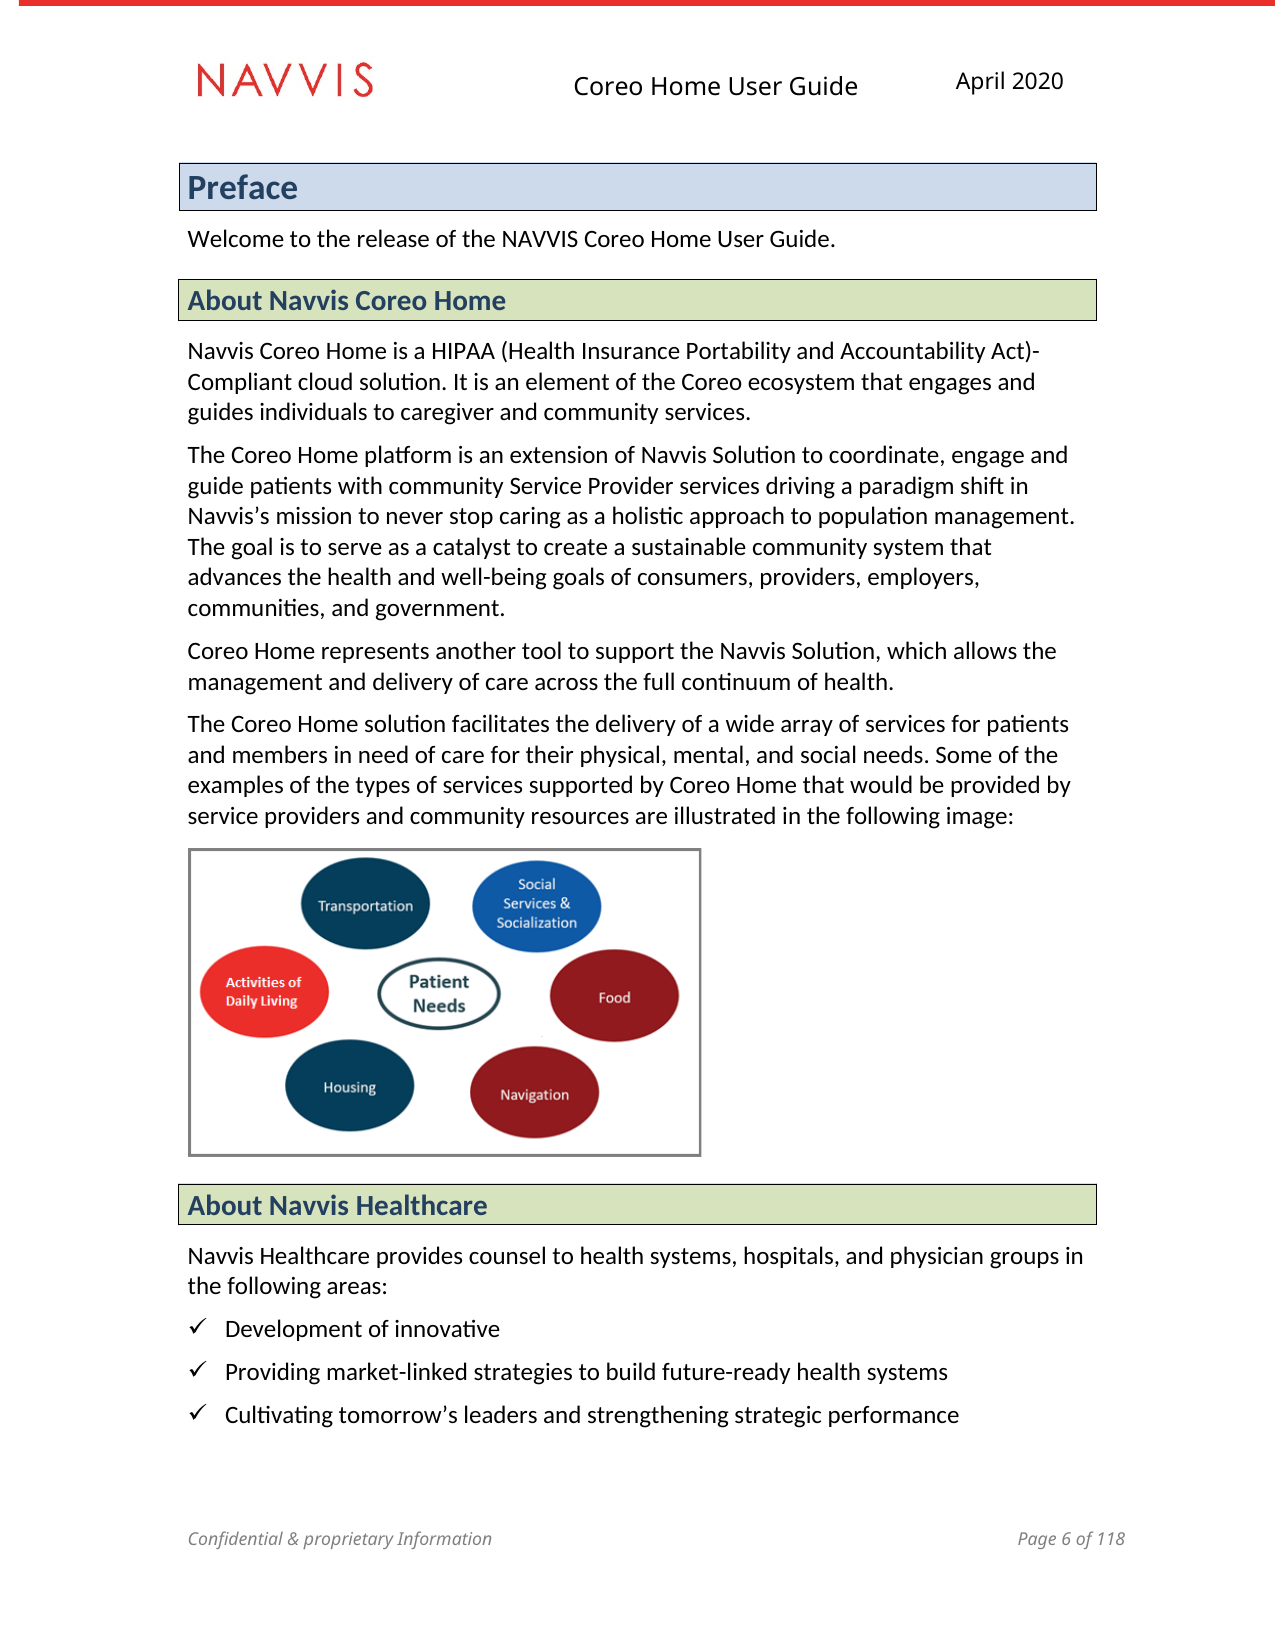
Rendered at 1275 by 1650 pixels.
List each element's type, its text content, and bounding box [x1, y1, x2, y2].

subtitle About Navvis Coreo Home [179, 280, 1096, 320]
text The Coreo Home platform is an extension of Navvis Solution to coordinate, engage and guide patients with community Service Provider services driving a paradigm shift in Navvis’s mission to never stop caring as a holistic approach to population management. The goal is to serve as a catalyst to create a sustainable community system that advances the health and well-being goals of consumers, providers, employers, communities, and government. [187, 439, 1087, 623]
text Navvis Coreo Home is a HIPAA (Health Insurance Portability and Accountability Act)-Compliant cloud solution. It is an element of the Coreo ecosystem that engages and guides individuals to caregiver and community services. [187, 335, 1087, 427]
list Cultivating tomorrow’s leaders and strengthening strategic performance [187, 1399, 1087, 1430]
text The Coreo Home solution facilitates the delivery of a wide array of services for patients and members in need of care for their physical, mental, and social needs. Some of the examples of the types of services supported by Coreo Home that would be provided by service providers and community resources are illustrated in the following image: [187, 709, 1087, 831]
picture [187, 847, 702, 1159]
list Development of innovative [187, 1313, 1087, 1344]
text Coreo Home represents another tool to support the Navvis Solution, which allows the management and delivery of care across the full continuum of health. [187, 635, 1087, 696]
text Navvis Healthcare provides counsel to health systems, hospitals, and physician groups in the following areas: [187, 1240, 1087, 1301]
text Welcome to the release of the NAVVIS Coreo Home User Guide. [187, 223, 1087, 254]
subtitle About Navvis Healthcare [179, 1185, 1096, 1224]
picture [187, 55, 383, 104]
subtitle Preface [180, 164, 1096, 210]
list Providing market-linked strategies to build future-ready health systems [187, 1357, 1087, 1387]
